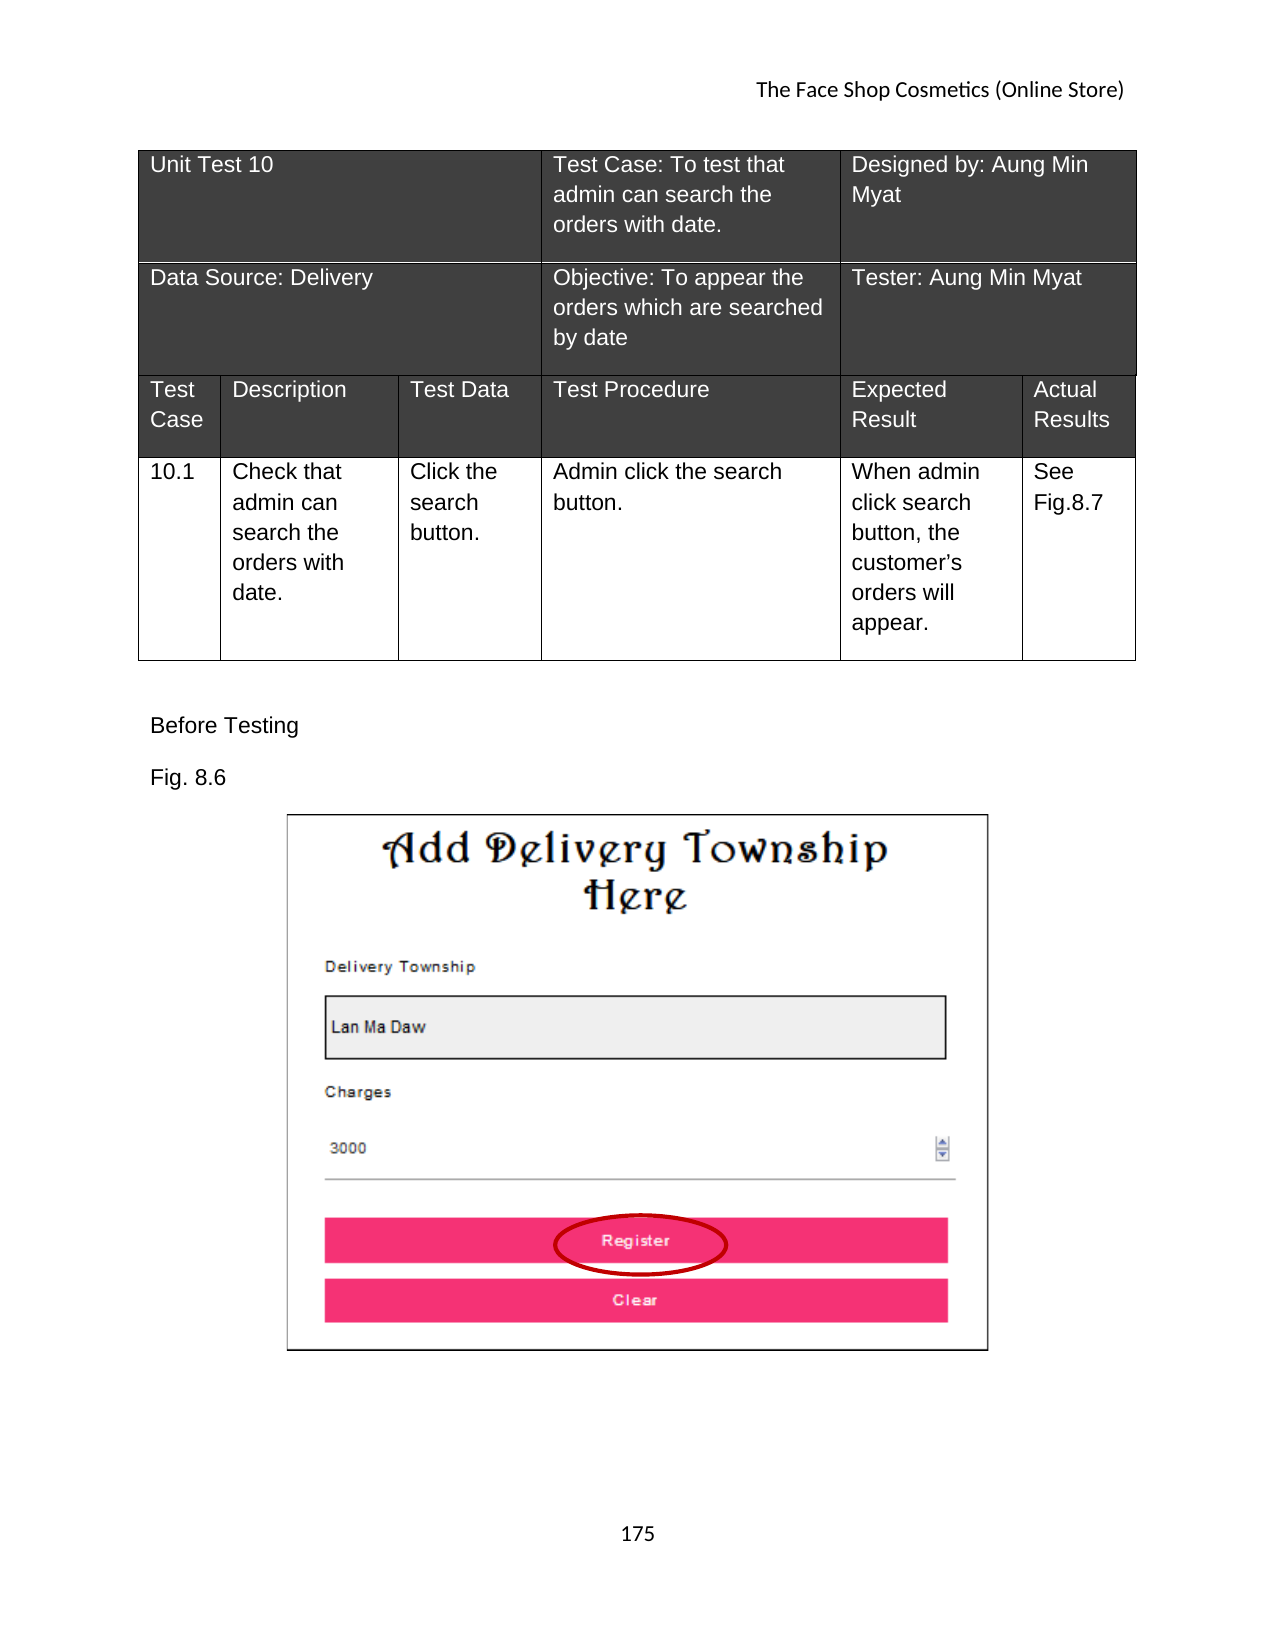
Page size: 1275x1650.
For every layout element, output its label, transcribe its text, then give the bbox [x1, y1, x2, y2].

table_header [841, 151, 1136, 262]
text Fig. 8.6 [150, 763, 1125, 790]
picture [286, 814, 989, 1351]
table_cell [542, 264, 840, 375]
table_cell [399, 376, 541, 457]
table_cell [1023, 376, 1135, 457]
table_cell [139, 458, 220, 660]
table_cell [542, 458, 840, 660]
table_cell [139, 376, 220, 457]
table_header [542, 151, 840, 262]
text Before Testing [150, 712, 1125, 739]
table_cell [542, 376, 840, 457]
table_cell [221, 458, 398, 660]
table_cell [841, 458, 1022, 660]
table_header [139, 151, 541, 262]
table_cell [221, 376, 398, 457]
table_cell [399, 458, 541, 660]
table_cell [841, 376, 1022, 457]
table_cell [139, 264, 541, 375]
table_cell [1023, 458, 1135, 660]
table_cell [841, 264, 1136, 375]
